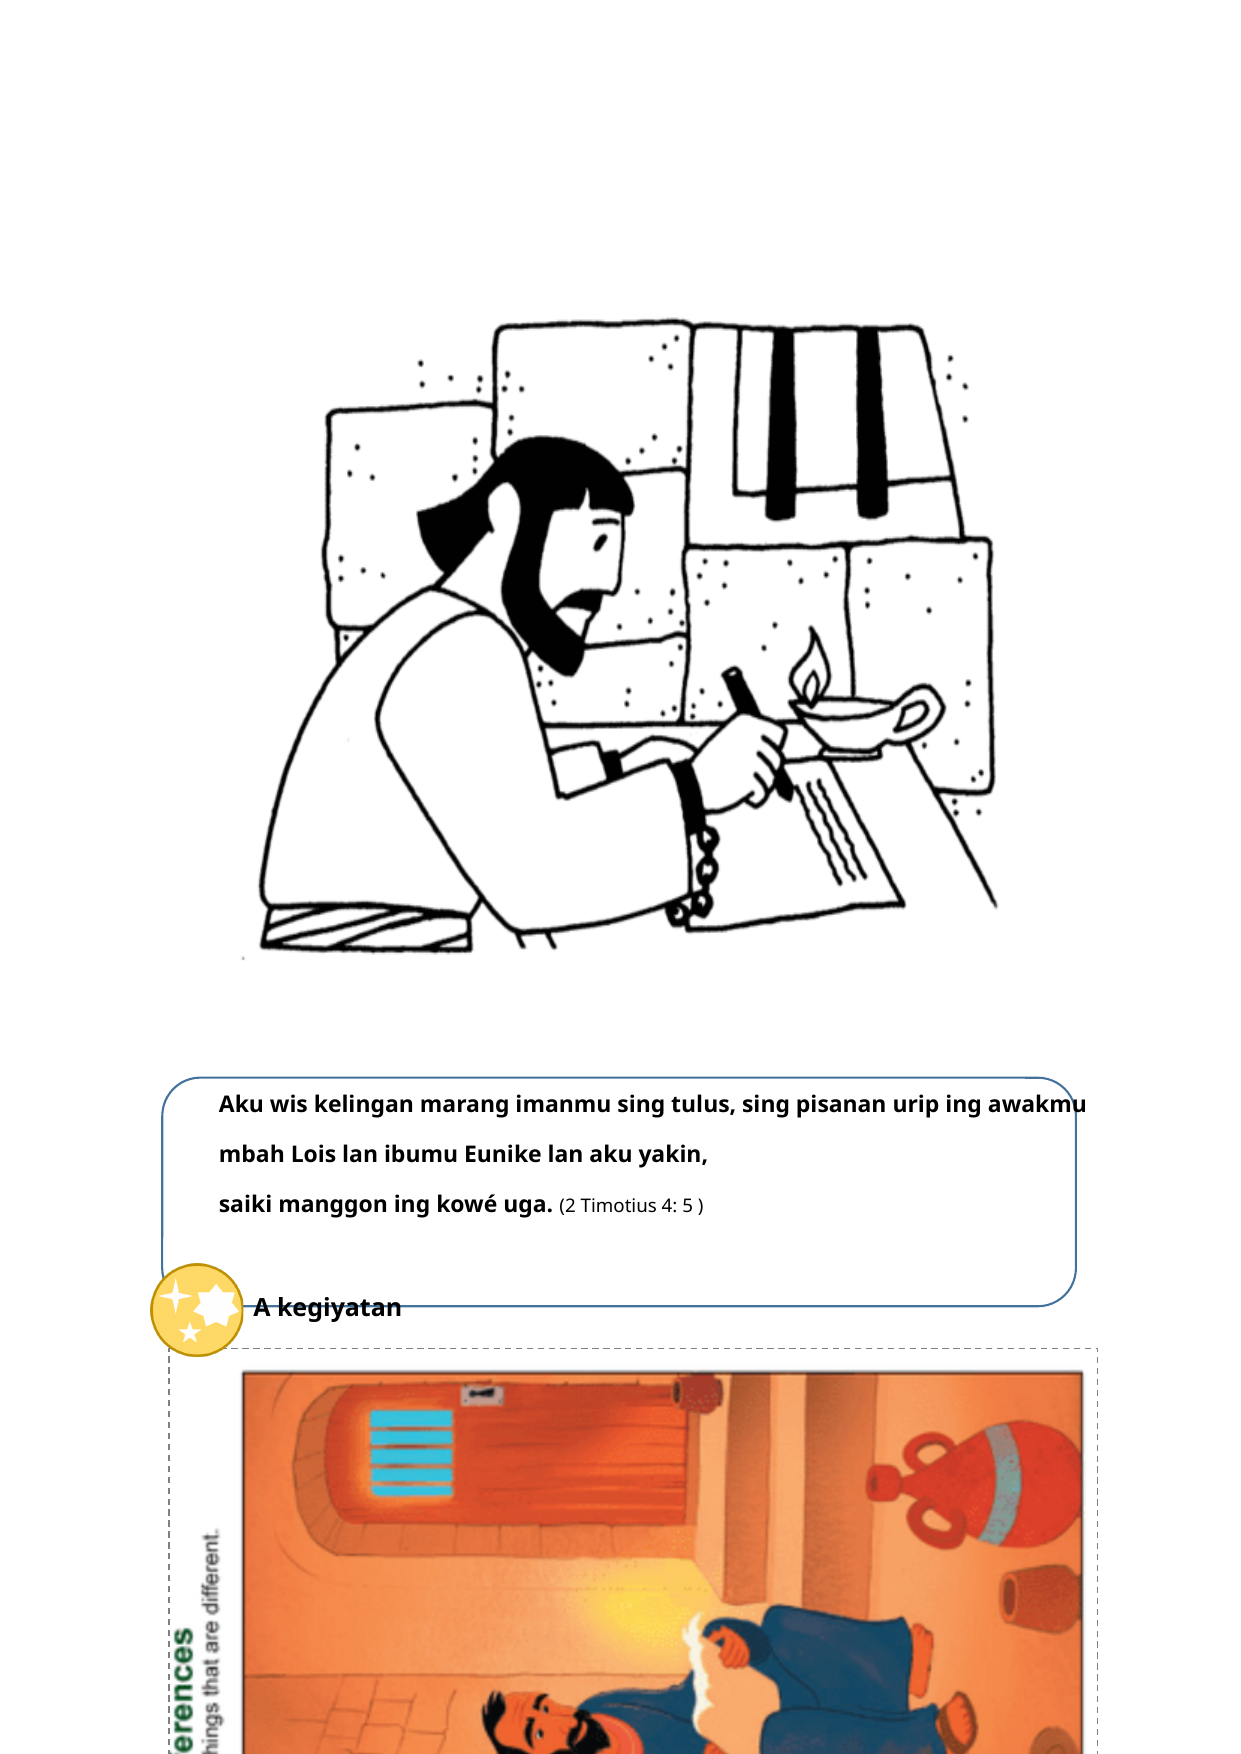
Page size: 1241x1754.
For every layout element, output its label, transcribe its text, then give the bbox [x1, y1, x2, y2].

text A kegiyatan [244, 1289, 1090, 1323]
picture [150, 1263, 1097, 1754]
text Aku wis kelingan marang imanmu sing tulus, sing pisanan urip ing awakmu [150, 1088, 1090, 1119]
text saiki manggon ing kowé uga. (2 Timotius 4: 5 ) [150, 1188, 1090, 1220]
text mbah Lois lan ibumu Eunike lan aku yakin, [150, 1138, 1090, 1169]
picture [150, 273, 1123, 982]
